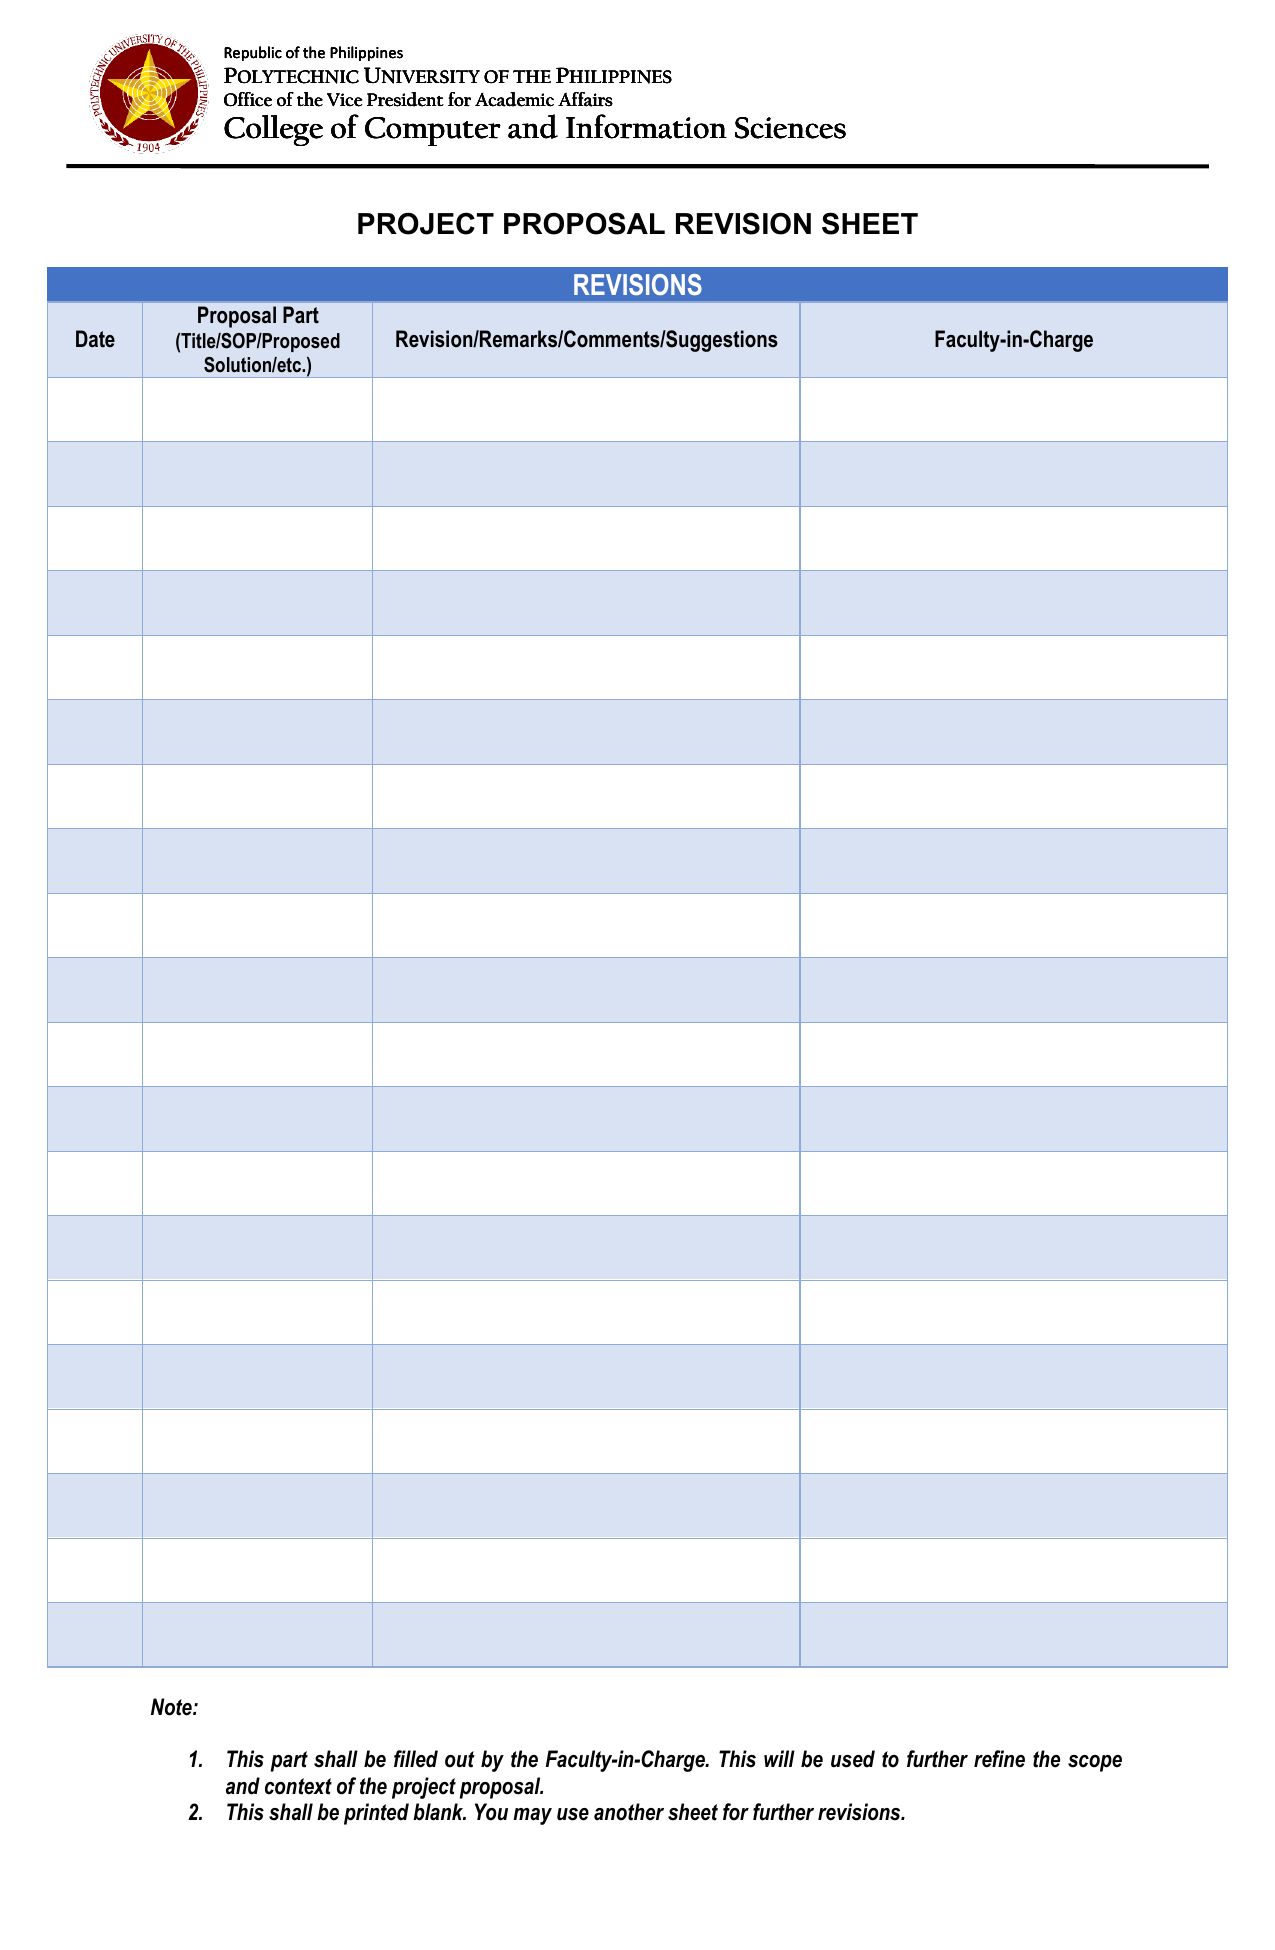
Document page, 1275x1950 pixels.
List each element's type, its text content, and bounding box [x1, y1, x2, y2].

table_cell [801, 1281, 1227, 1344]
table_cell [801, 1539, 1227, 1602]
table_cell [48, 1152, 142, 1215]
table_cell [143, 765, 372, 828]
table_cell [143, 1216, 372, 1279]
table_cell [801, 1087, 1227, 1151]
table_cell [801, 1023, 1227, 1086]
table_cell [801, 958, 1227, 1022]
table_cell [801, 765, 1227, 828]
table_cell [373, 829, 799, 893]
table_cell [143, 894, 372, 957]
table_cell [143, 1474, 372, 1537]
table_cell [801, 894, 1227, 957]
table_cell [143, 442, 372, 506]
table_cell [48, 700, 142, 764]
table_cell [373, 1539, 799, 1602]
table_cell [48, 958, 142, 1022]
table_cell [48, 1216, 142, 1279]
table_cell [48, 1087, 142, 1151]
table_cell [373, 1152, 799, 1215]
table_cell [373, 507, 799, 570]
table_cell [801, 1345, 1227, 1408]
text Note: [150, 1694, 1125, 1720]
table_cell [801, 442, 1227, 506]
table_cell [373, 894, 799, 957]
table_cell Faculty-in-Charge [801, 303, 1227, 377]
table_cell [373, 1281, 799, 1344]
table_cell [143, 829, 372, 893]
table_cell Revision/Remarks/Comments/Suggestions [373, 303, 799, 377]
table_cell [143, 1152, 372, 1215]
table_cell [373, 1087, 799, 1151]
table_cell [143, 507, 372, 570]
table_cell [801, 1410, 1227, 1473]
table_cell [373, 1474, 799, 1537]
table_cell [48, 1281, 142, 1344]
table_cell [143, 1281, 372, 1344]
table_cell [143, 1023, 372, 1086]
table_cell [48, 829, 142, 893]
table_cell [801, 571, 1227, 635]
table_cell [801, 1603, 1227, 1666]
table_cell [48, 571, 142, 635]
table_cell [143, 1087, 372, 1151]
table_cell [48, 1410, 142, 1473]
table_cell [143, 1410, 372, 1473]
table_cell [48, 1539, 142, 1602]
table_cell [48, 894, 142, 957]
table_cell [373, 571, 799, 635]
table_cell [48, 378, 142, 441]
table_cell [143, 1603, 372, 1666]
table_cell [373, 765, 799, 828]
table_cell [143, 1345, 372, 1408]
table_cell [801, 507, 1227, 570]
table_cell [48, 1603, 142, 1666]
table_cell [801, 700, 1227, 764]
table_cell [143, 636, 372, 699]
list This shall be printed blank. You may use another sheet for further revisions. [187, 1799, 1125, 1826]
table_cell [48, 636, 142, 699]
list This part shall be filled out by the Faculty-in-Charge. This will be used to further refine the scope and context of the project proposal. [187, 1746, 1125, 1799]
table_cell [143, 700, 372, 764]
table_cell [48, 507, 142, 570]
table_header REVISIONS [48, 268, 1227, 301]
table_cell [373, 1603, 799, 1666]
text PROJECT PROPOSAL REVISION SHEET [150, 207, 1125, 241]
table_cell [801, 1474, 1227, 1537]
table_cell [801, 1152, 1227, 1215]
table_cell [373, 1023, 799, 1086]
table_cell [143, 571, 372, 635]
table_cell [373, 636, 799, 699]
table_cell [373, 958, 799, 1022]
table_cell [48, 442, 142, 506]
table_cell [373, 442, 799, 506]
table_cell [48, 1345, 142, 1408]
table_cell [373, 1216, 799, 1279]
table_cell [373, 1410, 799, 1473]
table_cell [48, 765, 142, 828]
table_cell Proposal Part (Title/SOP/Proposed Solution/etc.) [143, 303, 372, 377]
table_cell [373, 700, 799, 764]
table_cell [373, 1345, 799, 1408]
table_cell [48, 1474, 142, 1537]
table_cell [48, 1023, 142, 1086]
table_cell [143, 958, 372, 1022]
table_cell [143, 378, 372, 441]
picture [88, 33, 209, 154]
table_cell [801, 636, 1227, 699]
table_cell [801, 829, 1227, 893]
table_cell [373, 378, 799, 441]
table_cell [143, 1539, 372, 1602]
table_cell [801, 1216, 1227, 1279]
table_cell [801, 378, 1227, 441]
table_cell Date [48, 303, 142, 377]
